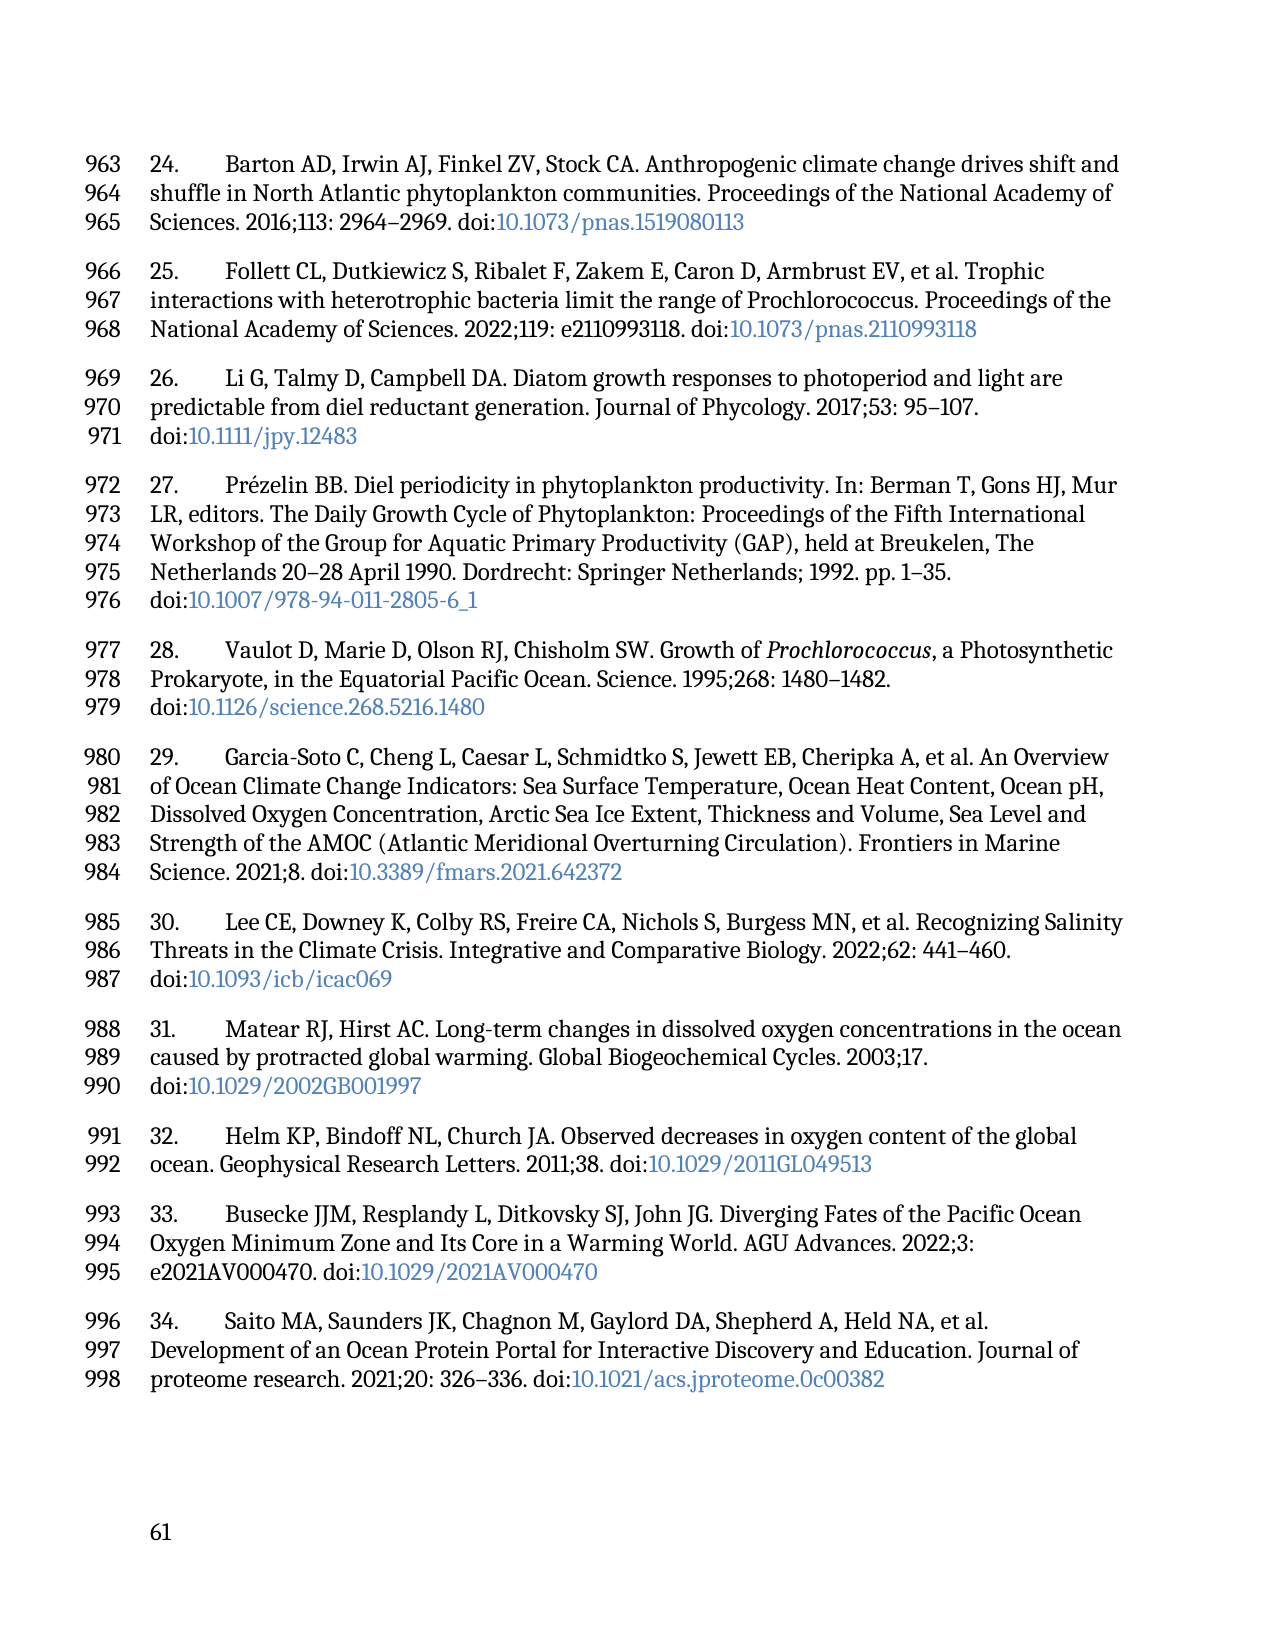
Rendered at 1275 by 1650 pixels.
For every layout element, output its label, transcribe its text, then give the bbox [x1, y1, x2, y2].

text 29. Garcia-Soto C, Cheng L, Caesar L, Schmidtko S, Jewett EB, Cheripka A, et al. An Overview of Ocean Climate Change Indicators: Sea Surface Temperature, Ocean Heat Content, Ocean pH, Dissolved Oxygen Concentration, Arctic Sea Ice Extent, Thickness and Volume, Sea Level and Strength of the AMOC (Atlantic Meridional Overturning Circulation). Frontiers in Marine Science. 2021;8. doi:10.3389/fmars.2021.642372 [150, 743, 1125, 887]
text 33. Busecke JJM, Resplandy L, Ditkovsky SJ, John JG. Diverging Fates of the Pacific Ocean Oxygen Minimum Zone and Its Core in a Warming World. AGU Advances. 2022;3: e2021AV000470. doi:10.1029/2021AV000470 [150, 1200, 1125, 1286]
text 25. Follett CL, Dutkiewicz S, Ribalet F, Zakem E, Caron D, Armbrust EV, et al. Trophic interactions with heterotrophic bacteria limit the range of Prochlorococcus. Proceedings of the National Academy of Sciences. 2022;119: e2110993118. doi:10.1073/pnas.2110993118 [150, 257, 1125, 343]
text 27. Prézelin BB. Diel periodicity in phytoplankton productivity. In: Berman T, Gons HJ, Mur LR, editors. The Daily Growth Cycle of Phytoplankton: Proceedings of the Fifth International Workshop of the Group for Aquatic Primary Productivity (GAP), held at Breukelen, The Netherlands 20–28 April 1990. Dordrecht: Springer Netherlands; 1992. pp. 1–35. doi:10.1007/978-94-011-2805-6_1 [150, 471, 1125, 615]
text 24. Barton AD, Irwin AJ, Finkel ZV, Stock CA. Anthropogenic climate change drives shift and shuffle in North Atlantic phytoplankton communities. Proceedings of the National Academy of Sciences. 2016;113: 2964–2969. doi:10.1073/pnas.1519080113 [150, 150, 1125, 236]
text 30. Lee CE, Downey K, Colby RS, Freire CA, Nichols S, Burgess MN, et al. Recognizing Salinity Threats in the Climate Crisis. Integrative and Comparative Biology. 2022;62: 441–460. doi:10.1093/icb/icac069 [150, 907, 1125, 994]
text 32. Helm KP, Bindoff NL, Church JA. Observed decreases in oxygen content of the global ocean. Geophysical Research Letters. 2011;38. doi:10.1029/2011GL049513 [150, 1122, 1125, 1179]
text 26. Li G, Talmy D, Campbell DA. Diatom growth responses to photoperiod and light are predictable from diel reductant generation. Journal of Phycology. 2017;53: 95–107. doi:10.1111/jpy.12483 [150, 364, 1125, 450]
text 28. Vaulot D, Marie D, Olson RJ, Chisholm SW. Growth of Prochlorococcus, a Photosynthetic Prokaryote, in the Equatorial Pacific Ocean. Science. 1995;268: 1480–1482. doi:10.1126/science.268.5216.1480 [150, 636, 1125, 722]
text 34. Saito MA, Saunders JK, Chagnon M, Gaylord DA, Shepherd A, Held NA, et al. Development of an Ocean Protein Portal for Interactive Discovery and Education. Journal of proteome research. 2021;20: 326–336. doi:10.1021/acs.jproteome.0c00382 [150, 1307, 1125, 1393]
text 31. Matear RJ, Hirst AC. Long-term changes in dissolved oxygen concentrations in the ocean caused by protracted global warming. Global Biogeochemical Cycles. 2003;17. doi:10.1029/2002GB001997 [150, 1014, 1125, 1101]
